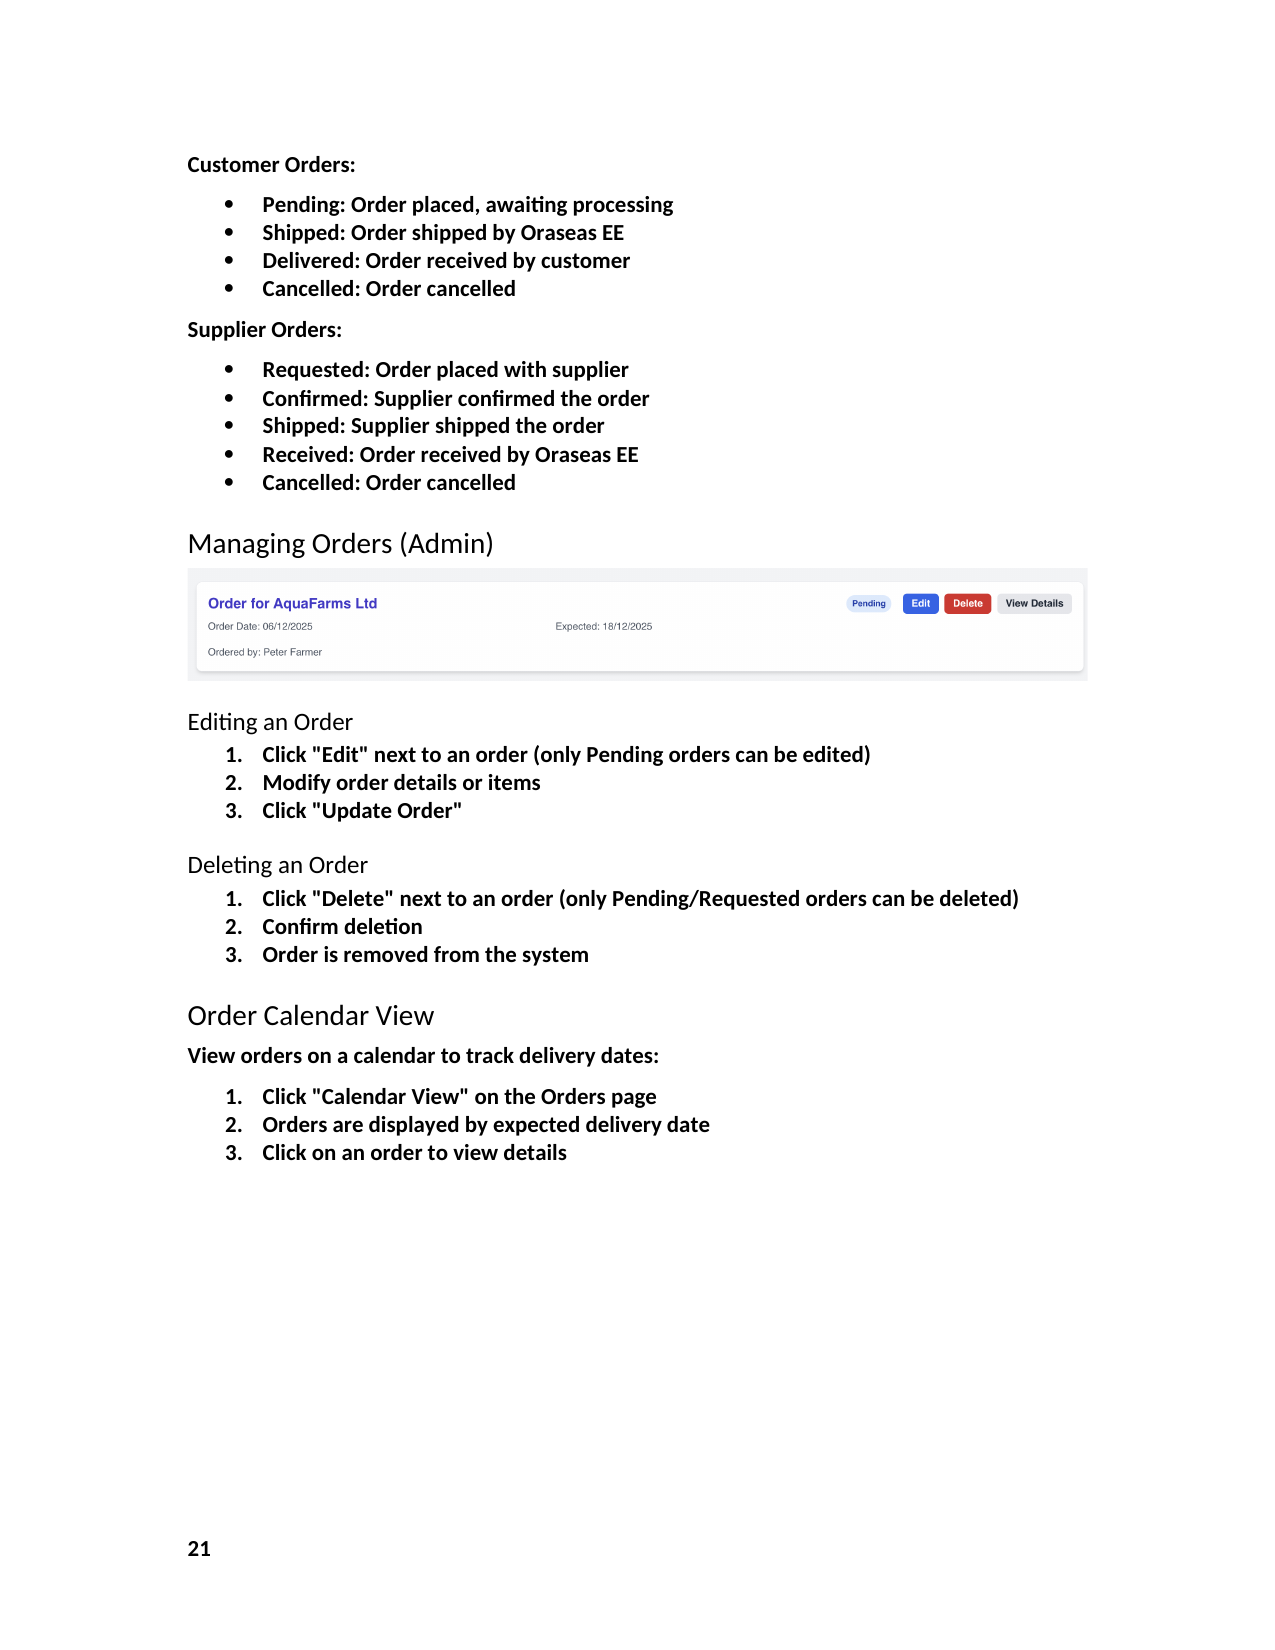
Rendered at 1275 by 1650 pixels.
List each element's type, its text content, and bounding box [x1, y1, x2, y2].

list Click "Edit" next to an order (only Pending orders can be edited) [225, 741, 1087, 768]
list Received: Order received by Oraseas EE [225, 440, 1087, 468]
list Requested: Order placed with supplier [225, 356, 1087, 384]
picture [187, 568, 1088, 681]
subtitle Editing an Order [187, 706, 1087, 736]
text Supplier Orders: [187, 315, 1087, 343]
list Orders are displayed by expected delivery date [225, 1110, 1087, 1138]
list Click on an order to view details [225, 1138, 1087, 1166]
list Modify order details or items [225, 768, 1087, 797]
subtitle Deleting an Order [187, 849, 1087, 880]
list Shipped: Order shipped by Oraseas EE [225, 218, 1087, 247]
text Customer Orders: [187, 150, 1087, 178]
list Cancelled: Order cancelled [225, 274, 1087, 303]
list Click "Update Order" [225, 797, 1087, 824]
list Order is removed from the system [225, 940, 1087, 968]
list Pending: Order placed, awaiting processing [225, 191, 1087, 218]
text View orders on a calendar to track delivery dates: [187, 1041, 1087, 1069]
list Delivered: Order received by customer [225, 247, 1087, 274]
subtitle Order Calendar View [187, 997, 1087, 1033]
list Shipped: Supplier shipped the order [225, 412, 1087, 440]
list Click "Delete" next to an order (only Pending/Requested orders can be deleted) [225, 884, 1087, 912]
list Cancelled: Order cancelled [225, 468, 1087, 496]
subtitle Managing Orders (Admin) [187, 525, 1087, 561]
list Confirmed: Supplier confirmed the order [225, 384, 1087, 412]
list Click "Calendar View" on the Orders page [225, 1082, 1087, 1110]
list Confirm deletion [225, 912, 1087, 940]
